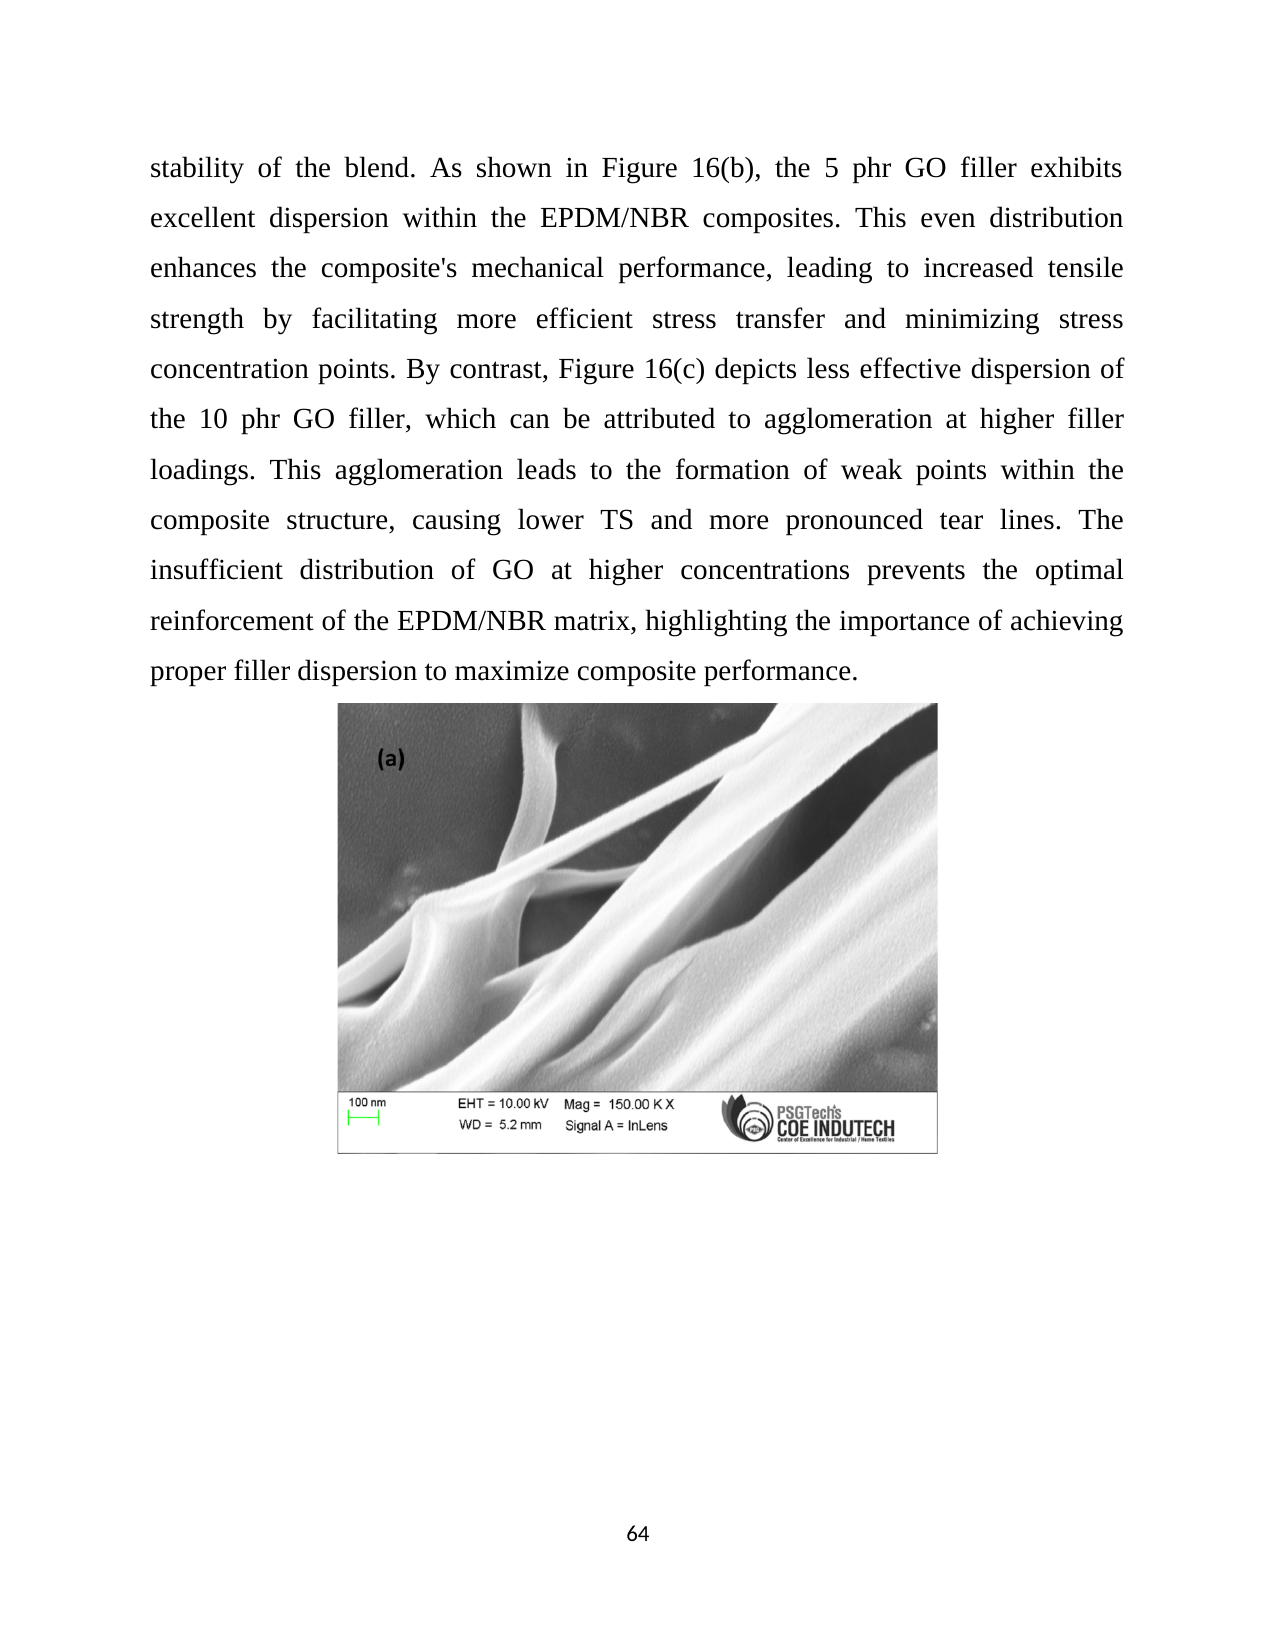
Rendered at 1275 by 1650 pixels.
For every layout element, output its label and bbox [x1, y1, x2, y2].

picture [337, 703, 938, 1154]
text [150, 150, 1125, 687]
